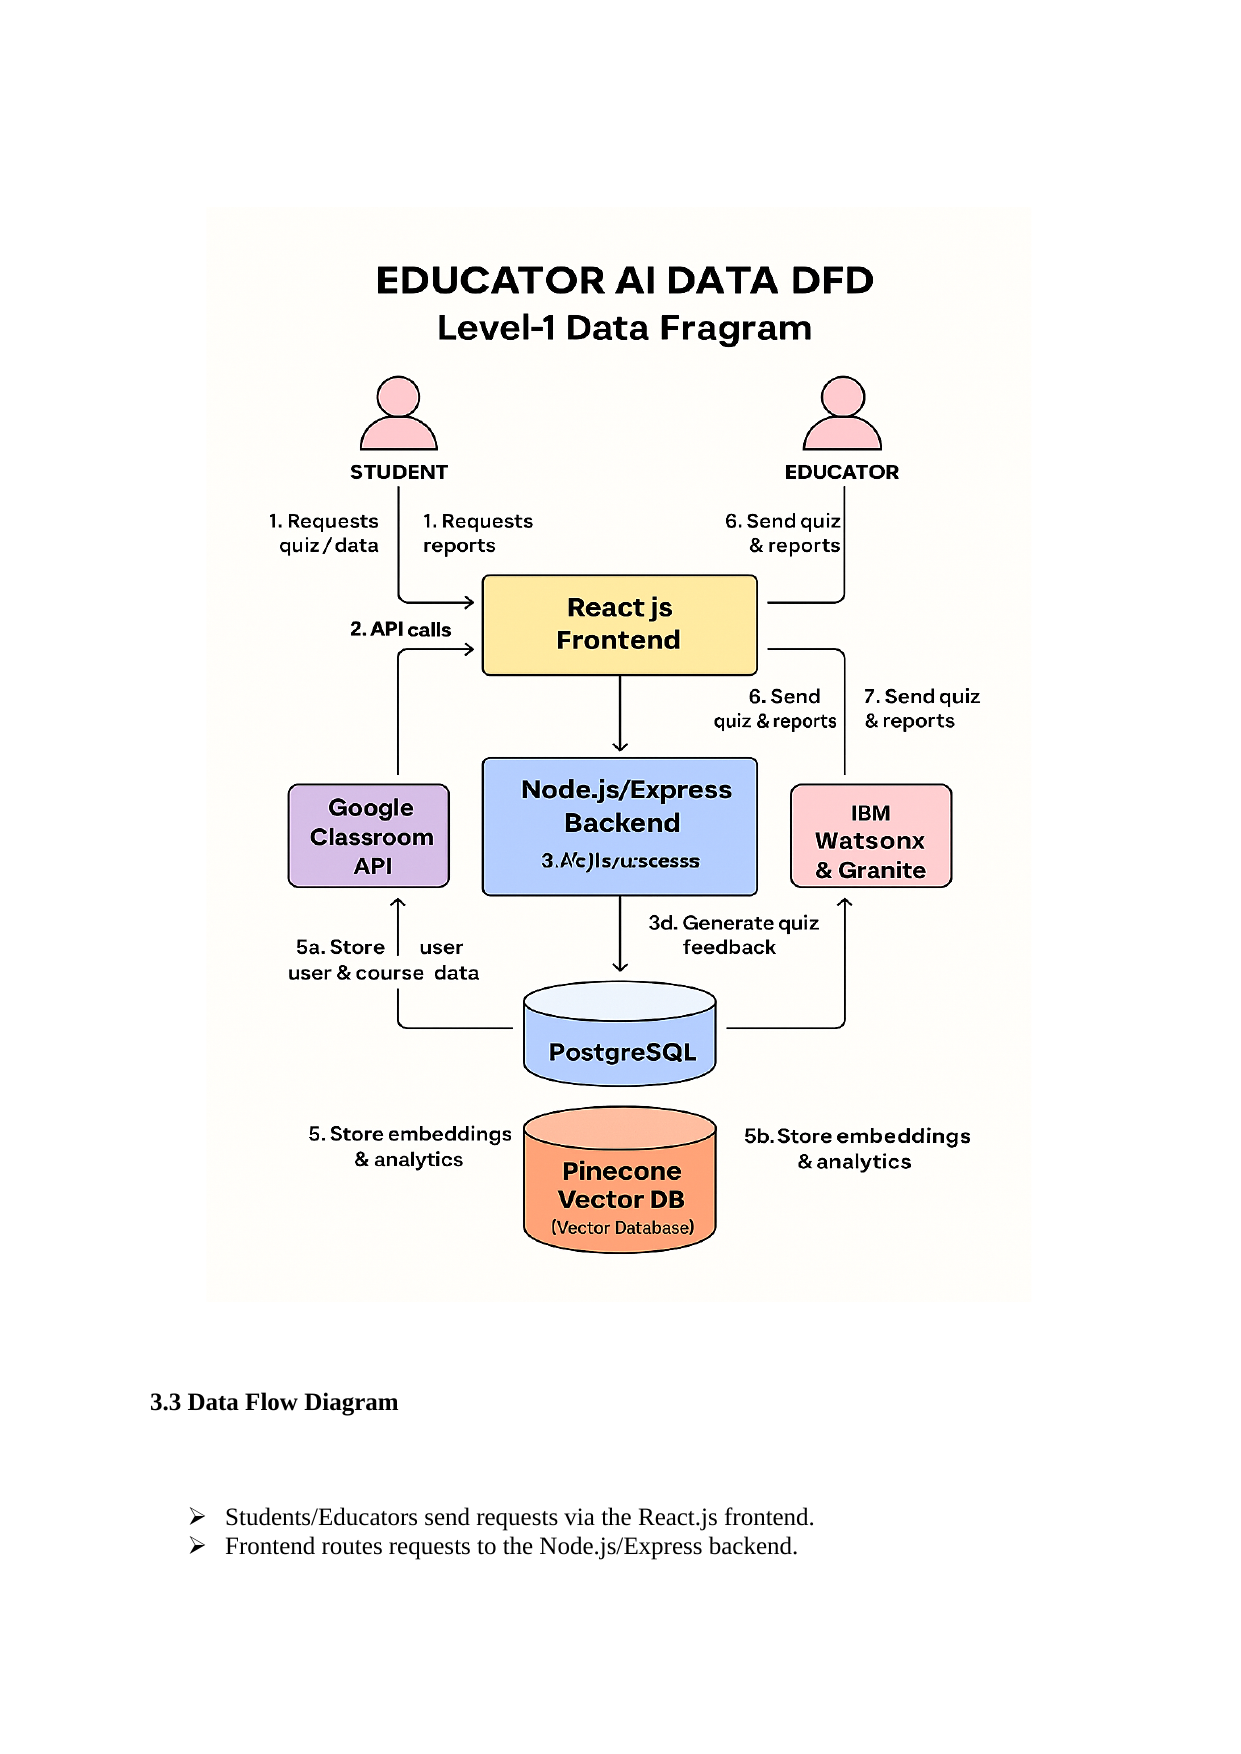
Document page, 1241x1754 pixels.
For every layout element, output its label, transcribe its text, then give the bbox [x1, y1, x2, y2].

text 3.3 Data Flow Diagram [150, 1387, 1090, 1416]
list Students/Educators send requests via the React.js frontend. [187, 1502, 1090, 1531]
list Frontend routes requests to the Node.js/Express backend. [187, 1531, 1090, 1560]
picture [206, 207, 1032, 1302]
